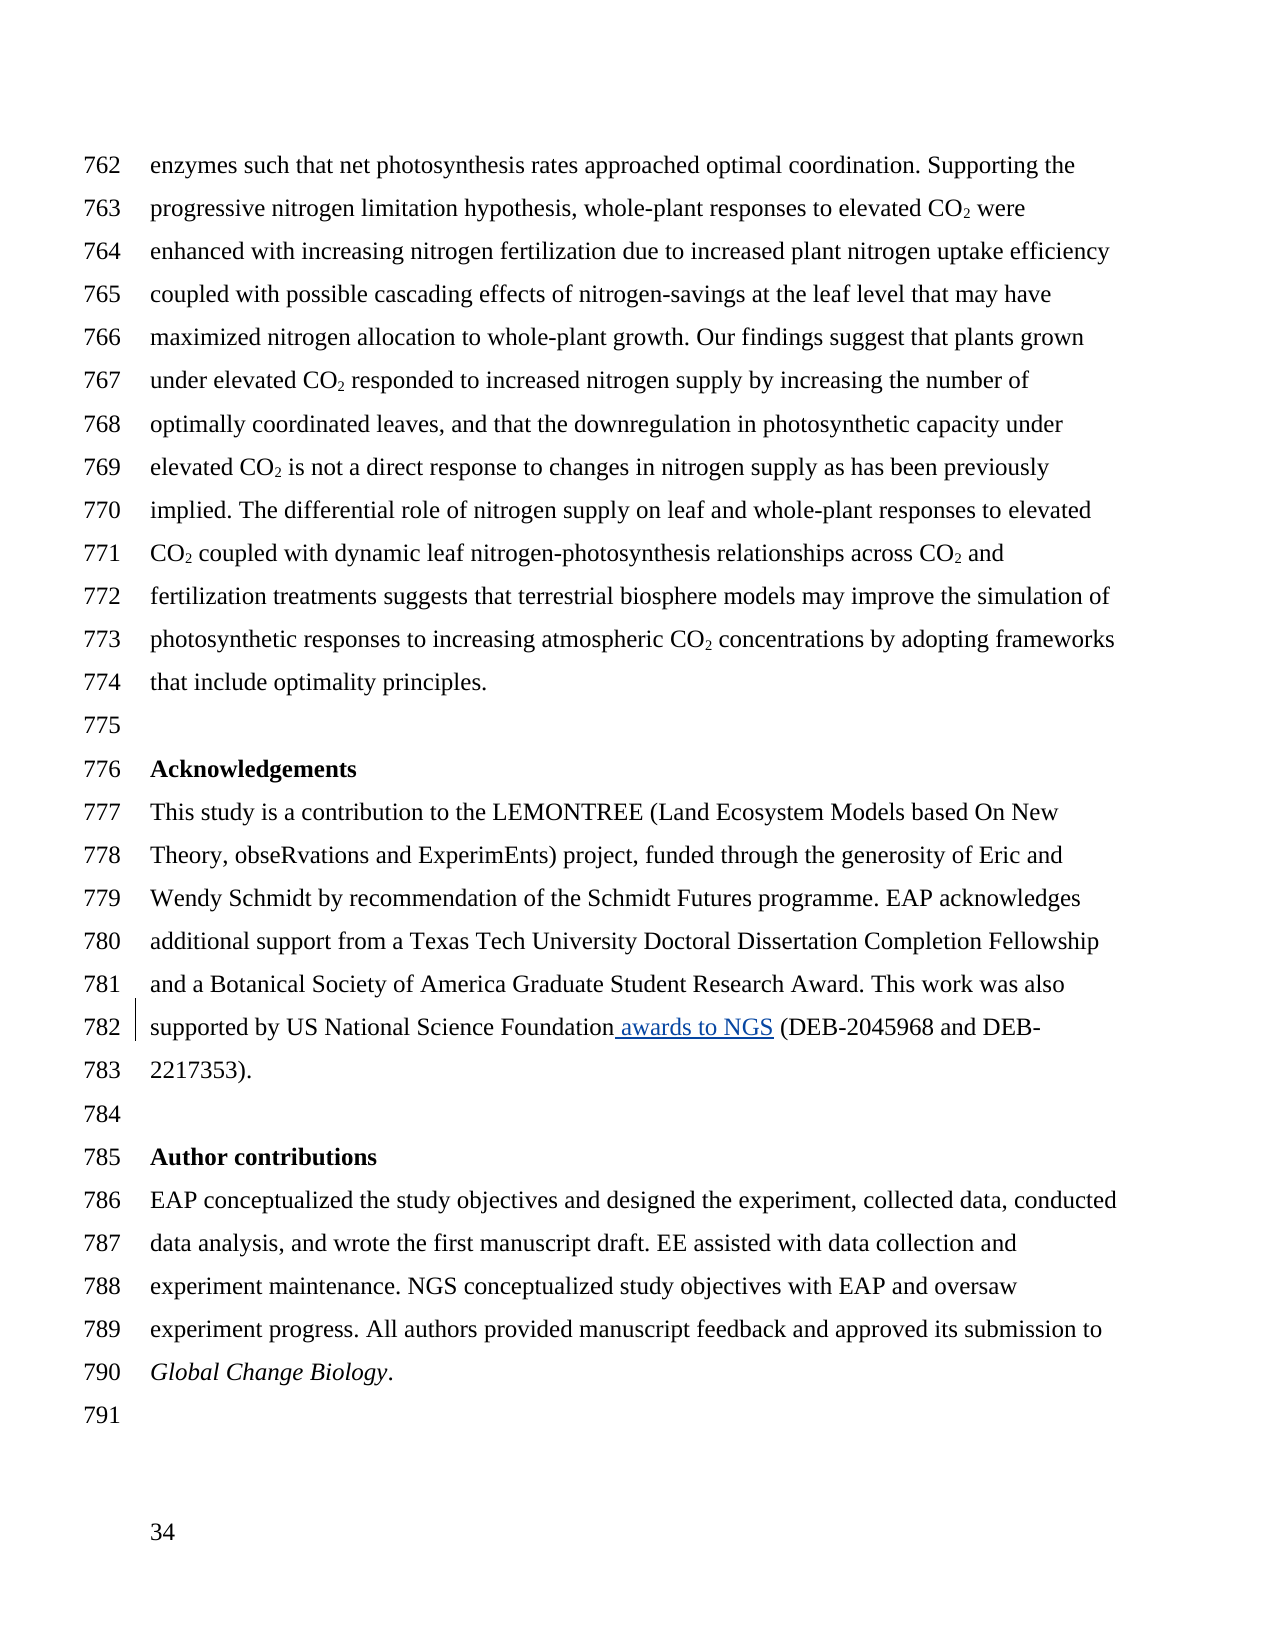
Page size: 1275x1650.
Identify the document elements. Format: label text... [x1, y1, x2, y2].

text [150, 150, 1125, 696]
text EAP conceptualized the study objectives and designed the experiment, collected data, conducted data analysis, and wrote the first manuscript draft. EE assisted with data collection and experiment maintenance. NGS conceptualized study objectives with EAP and oversaw experiment progress. All authors provided manuscript feedback and approved its submission to Global Change Biology. [150, 1185, 1125, 1386]
text Author contributions [150, 1142, 1125, 1171]
text This study is a contribution to the LEMONTREE (Land Ecosystem Models based On New Theory, obseRvations and ExperimEnts) project, funded through the generosity of Eric and Wendy Schmidt by recommendation of the Schmidt Futures programme. EAP acknowledges additional support from a Texas Tech University Doctoral Dissertation Completion Fellowship and a Botanical Society of America Graduate Student Research Award. This work was also supported by US National Science Foundation (DEB-2045968 and DEB-2217353). [150, 797, 1125, 1084]
text Acknowledgements [150, 754, 1125, 782]
